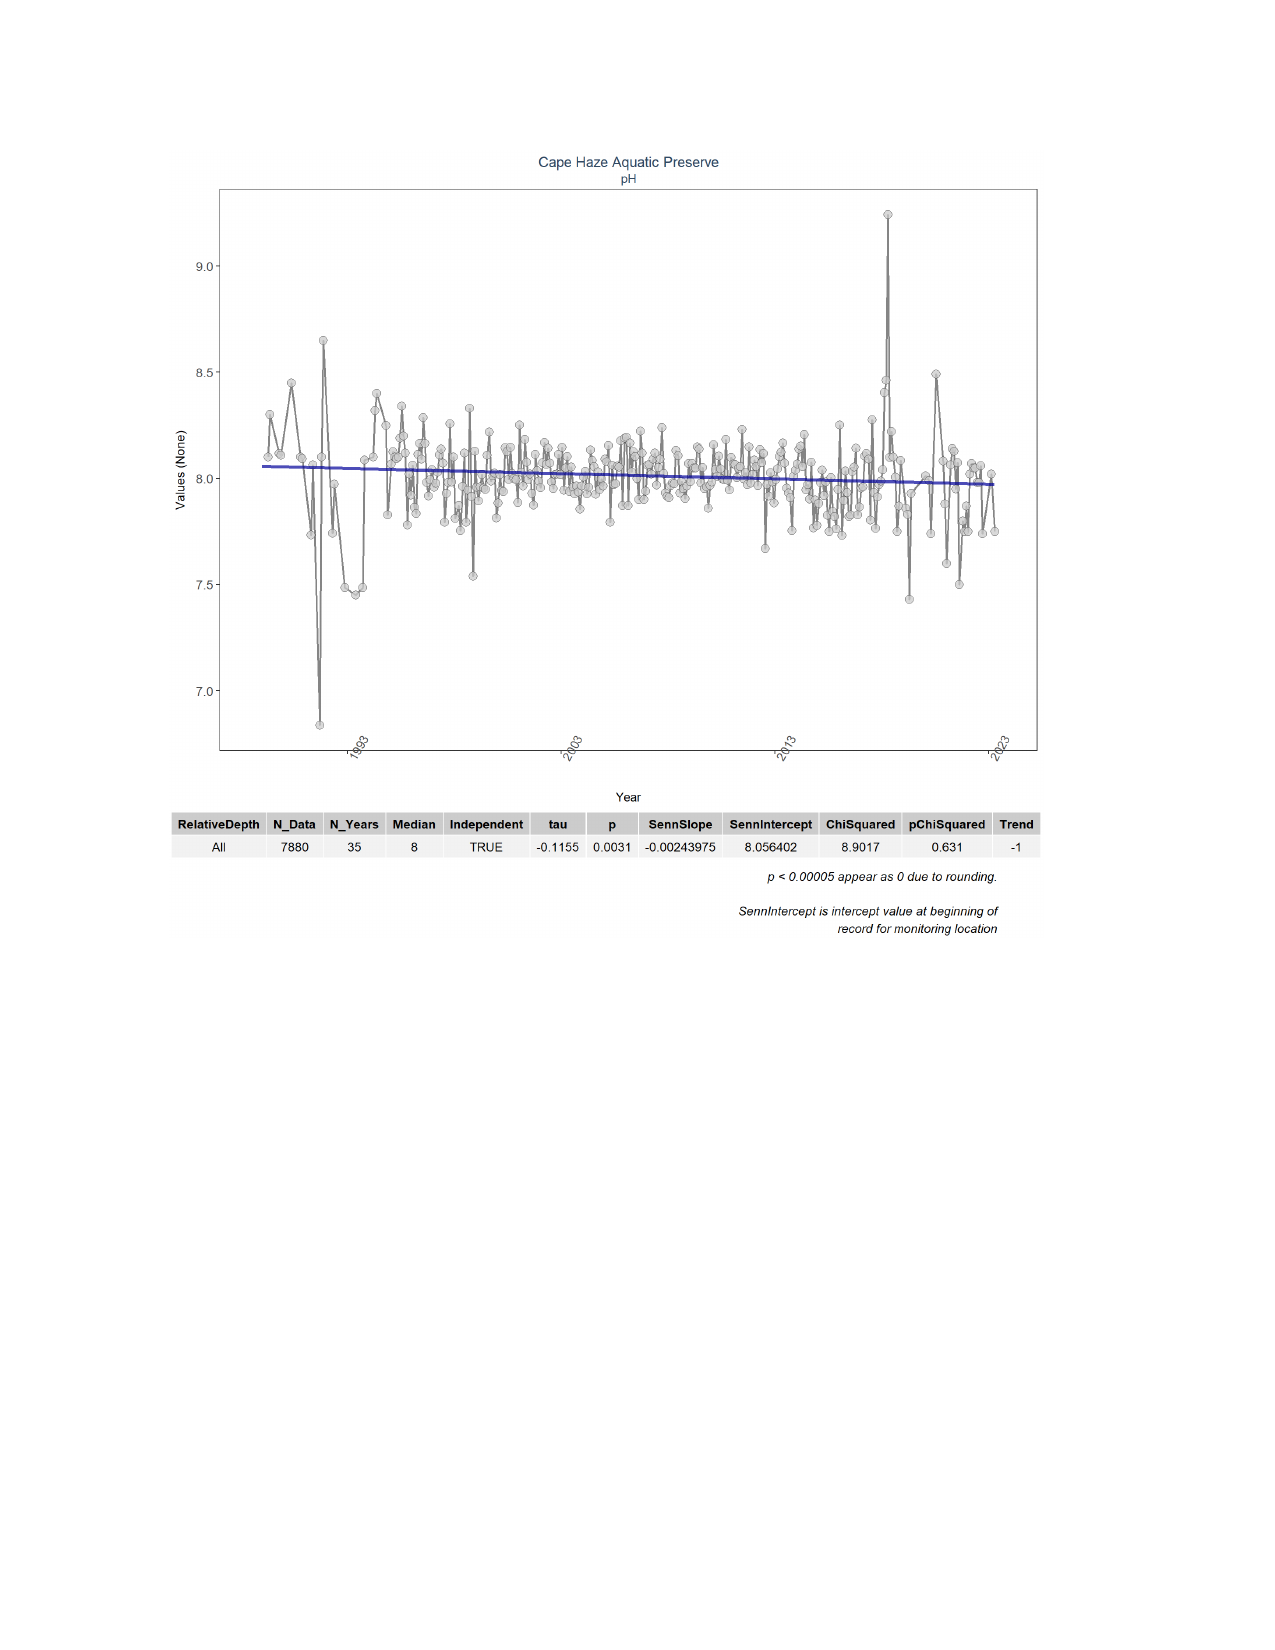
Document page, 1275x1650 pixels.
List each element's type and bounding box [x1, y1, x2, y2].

picture [168, 150, 1044, 938]
